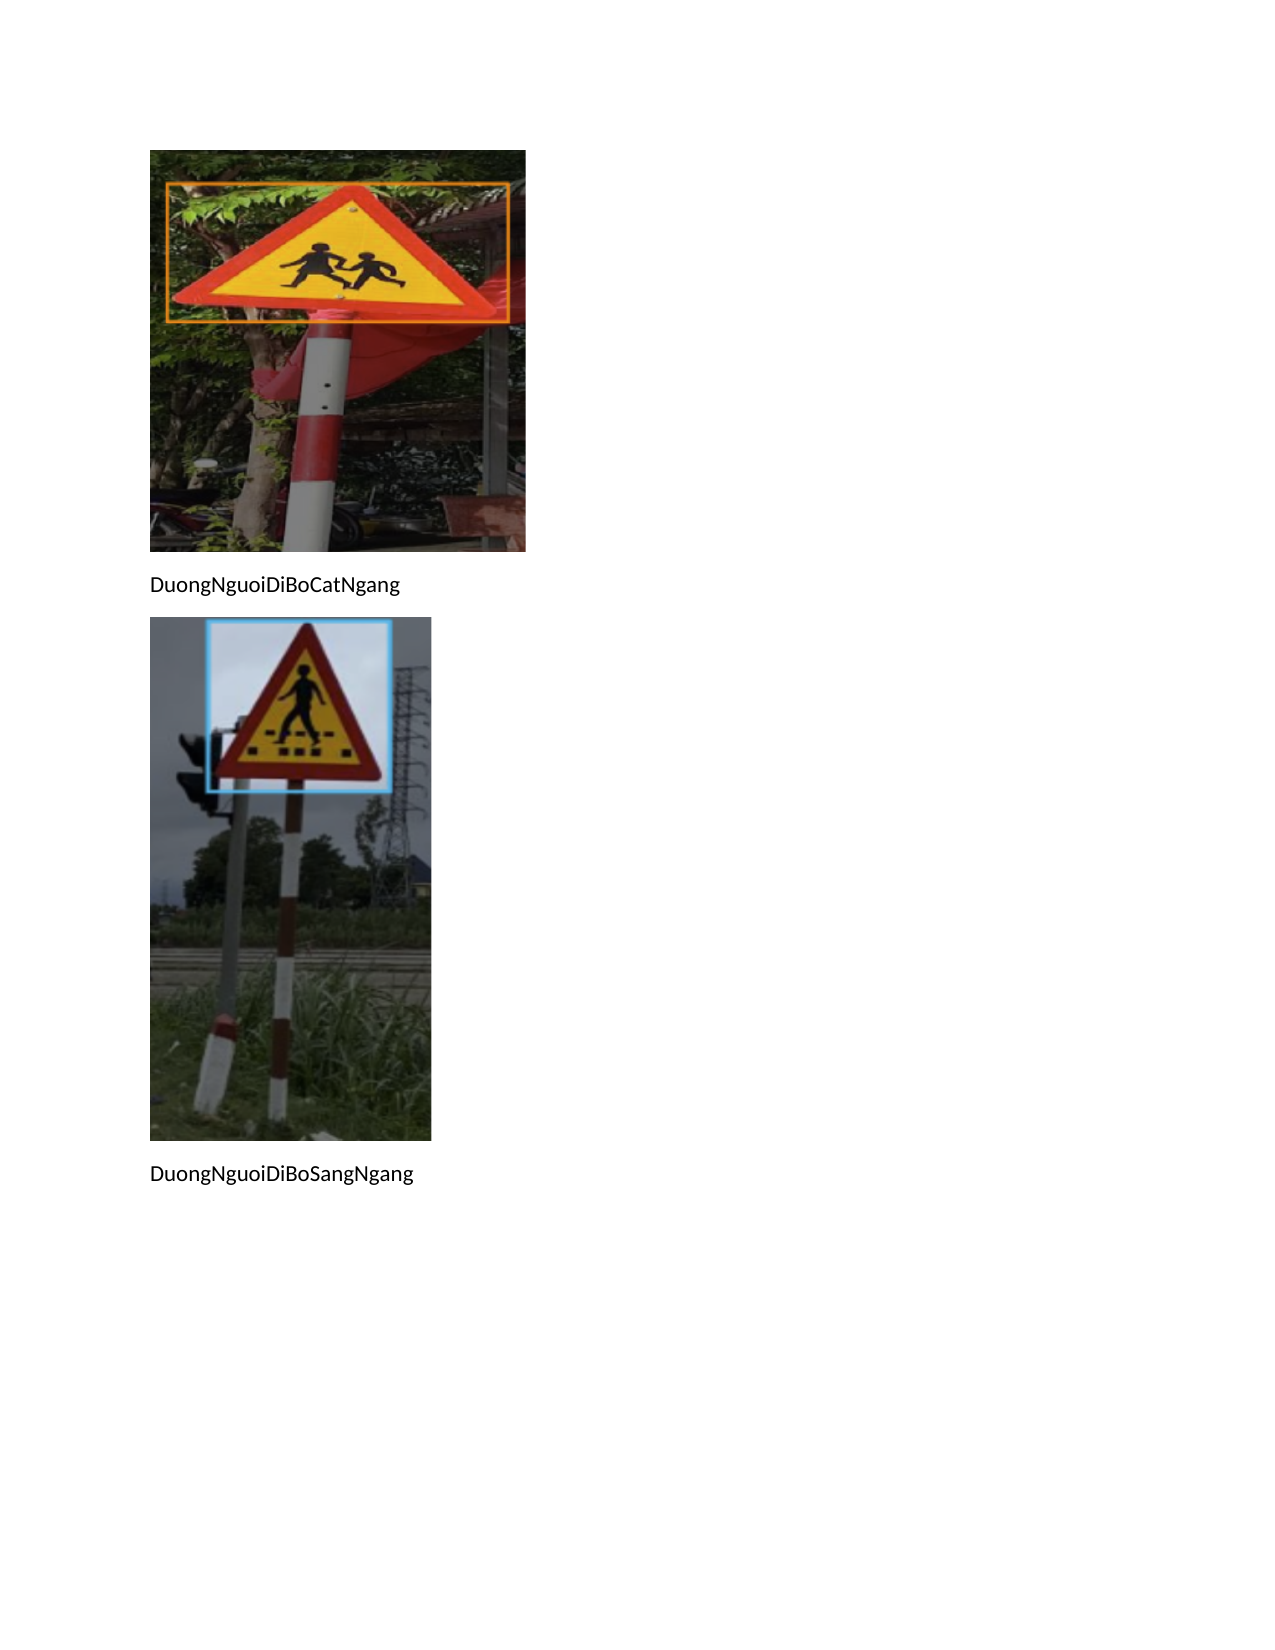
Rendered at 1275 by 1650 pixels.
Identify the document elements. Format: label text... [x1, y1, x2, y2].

picture [150, 150, 526, 552]
text DuongNguoiDiBoSangNgang [150, 1159, 1125, 1187]
text DuongNguoiDiBoCatNgang [150, 571, 1125, 599]
picture [150, 617, 432, 1141]
